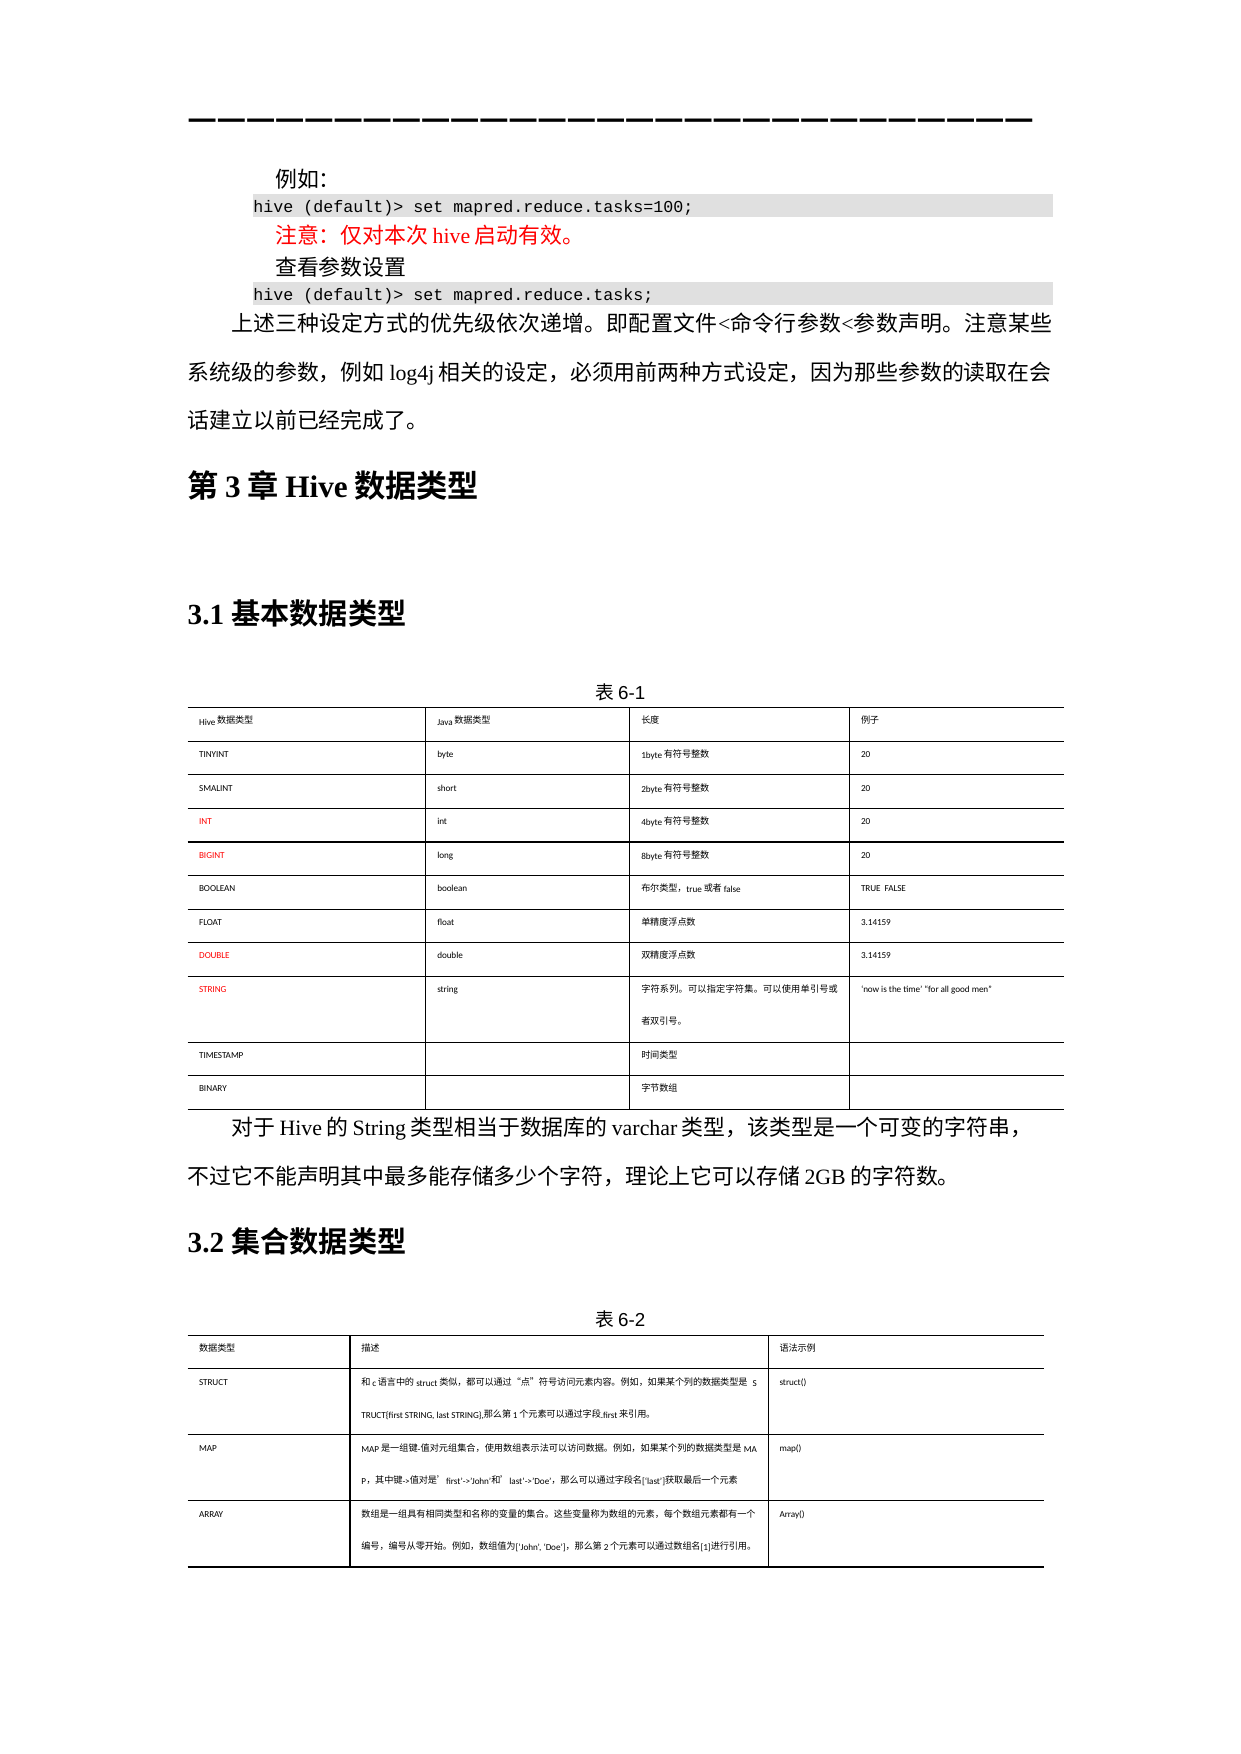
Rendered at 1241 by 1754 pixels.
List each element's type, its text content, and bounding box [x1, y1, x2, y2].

table_cell MAP [188, 1435, 349, 1500]
table_cell 双精度浮点数 [630, 943, 849, 976]
text 注意：仅对本次hive启动有效。 [231, 217, 1053, 250]
text 查看参数设置 [231, 250, 1053, 282]
table_cell 数组是一组具有相同类型和名称的变量的集合。这些变量称为数组的元素，每个数组元素都有一个编号，编号从零开始。例如，数组值为[‘John’, ‘Doe’]，那么第2个元素可以通过数组名[1]进行引用。 [351, 1501, 768, 1566]
table_cell 4byte有符号整数 [630, 809, 849, 841]
text 例如： [231, 162, 1053, 194]
subtitle 第3章 Hive数据类型 [187, 451, 1053, 516]
table_cell ‘now is the time’ “for all good men” [850, 977, 1064, 1042]
table_cell TINYINT [188, 742, 425, 774]
table_header 描述 [351, 1336, 768, 1368]
table_cell 3.14159 [850, 910, 1064, 942]
table_cell INT [188, 809, 425, 841]
subtitle 3.1 基本数据类型 [187, 579, 1053, 644]
table_cell 20 [850, 775, 1064, 808]
table_cell DOUBLE [188, 943, 425, 976]
table_cell 时间类型 [630, 1043, 849, 1075]
subtitle 3.2 集合数据类型 [187, 1207, 1053, 1272]
table_header 长度 [630, 708, 849, 741]
text hive (default)> set mapred.reduce.tasks=100; [253, 194, 1053, 217]
table_cell short [426, 775, 629, 808]
table_cell BIGINT [188, 843, 425, 875]
table_cell double [426, 943, 629, 976]
table_cell 布尔类型，true或者false [630, 876, 849, 908]
table_cell SMALINT [188, 775, 425, 808]
table_cell long [426, 843, 629, 875]
table_cell 20 [850, 809, 1064, 841]
table_cell 20 [850, 843, 1064, 875]
table_cell FLOAT [188, 910, 425, 942]
table_header 例子 [850, 708, 1064, 741]
table_cell [850, 1043, 1064, 1075]
table_cell 字符系列。可以指定字符集。可以使用单引号或者双引号。 [630, 977, 849, 1042]
table_cell Array() [769, 1501, 1044, 1566]
table_cell ARRAY [188, 1501, 349, 1566]
table_cell 2byte有符号整数 [630, 775, 849, 808]
table_cell 20 [850, 742, 1064, 774]
text 对于Hive的String类型相当于数据库的varchar类型，该类型是一个可变的字符串，不过它不能声明其中最多能存储多少个字符，理论上它可以存储2GB的字符数。 [187, 1110, 1053, 1191]
table_cell STRING [188, 977, 425, 1042]
table_header 数据类型 [188, 1336, 349, 1368]
table_cell 8byte有符号整数 [630, 843, 849, 875]
table_cell BOOLEAN [188, 876, 425, 908]
table_header Java数据类型 [426, 708, 629, 741]
text 表6-2 [187, 1302, 1053, 1335]
table_cell TRUE FALSE [850, 876, 1064, 908]
table_cell [426, 1043, 629, 1075]
text 上述三种设定方式的优先级依次递增。即配置文件<命令行参数<参数声明。注意某些系统级的参数，例如log4j相关的设定，必须用前两种方式设定，因为那些参数的读取在会话建立以前已经完成了。 [187, 305, 1053, 435]
table_cell 单精度浮点数 [630, 910, 849, 942]
table_cell int [426, 809, 629, 841]
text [253, 282, 1053, 305]
table_cell BINARY [188, 1076, 425, 1109]
table_header 语法示例 [769, 1336, 1044, 1368]
table_cell 3.14159 [850, 943, 1064, 976]
table_cell [850, 1076, 1064, 1109]
table_cell boolean [426, 876, 629, 908]
table_cell 和c语言中的struct类似，都可以通过“点”符号访问元素内容。例如，如果某个列的数据类型是STRUCT{first STRING, last STRING},那么第1个元素可以通过字段.first来引用。 [351, 1369, 768, 1434]
table_cell STRUCT [188, 1369, 349, 1434]
table_cell byte [426, 742, 629, 774]
table_cell MAP是一组键-值对元组集合，使用数组表示法可以访问数据。例如，如果某个列的数据类型是MAP，其中键->值对是’first’->’John’和’last’->’Doe’，那么可以通过字段名[‘last’]获取最后一个元素 [351, 1435, 768, 1500]
table_cell TIMESTAMP [188, 1043, 425, 1075]
text 表6-1 [187, 675, 1053, 707]
table_cell float [426, 910, 629, 942]
table_cell map() [769, 1435, 1044, 1500]
table_cell [426, 1076, 629, 1109]
table_cell struct() [769, 1369, 1044, 1434]
table_cell 1byte有符号整数 [630, 742, 849, 774]
table_header Hive数据类型 [188, 708, 425, 741]
table_cell string [426, 977, 629, 1042]
table_cell 字节数组 [630, 1076, 849, 1109]
